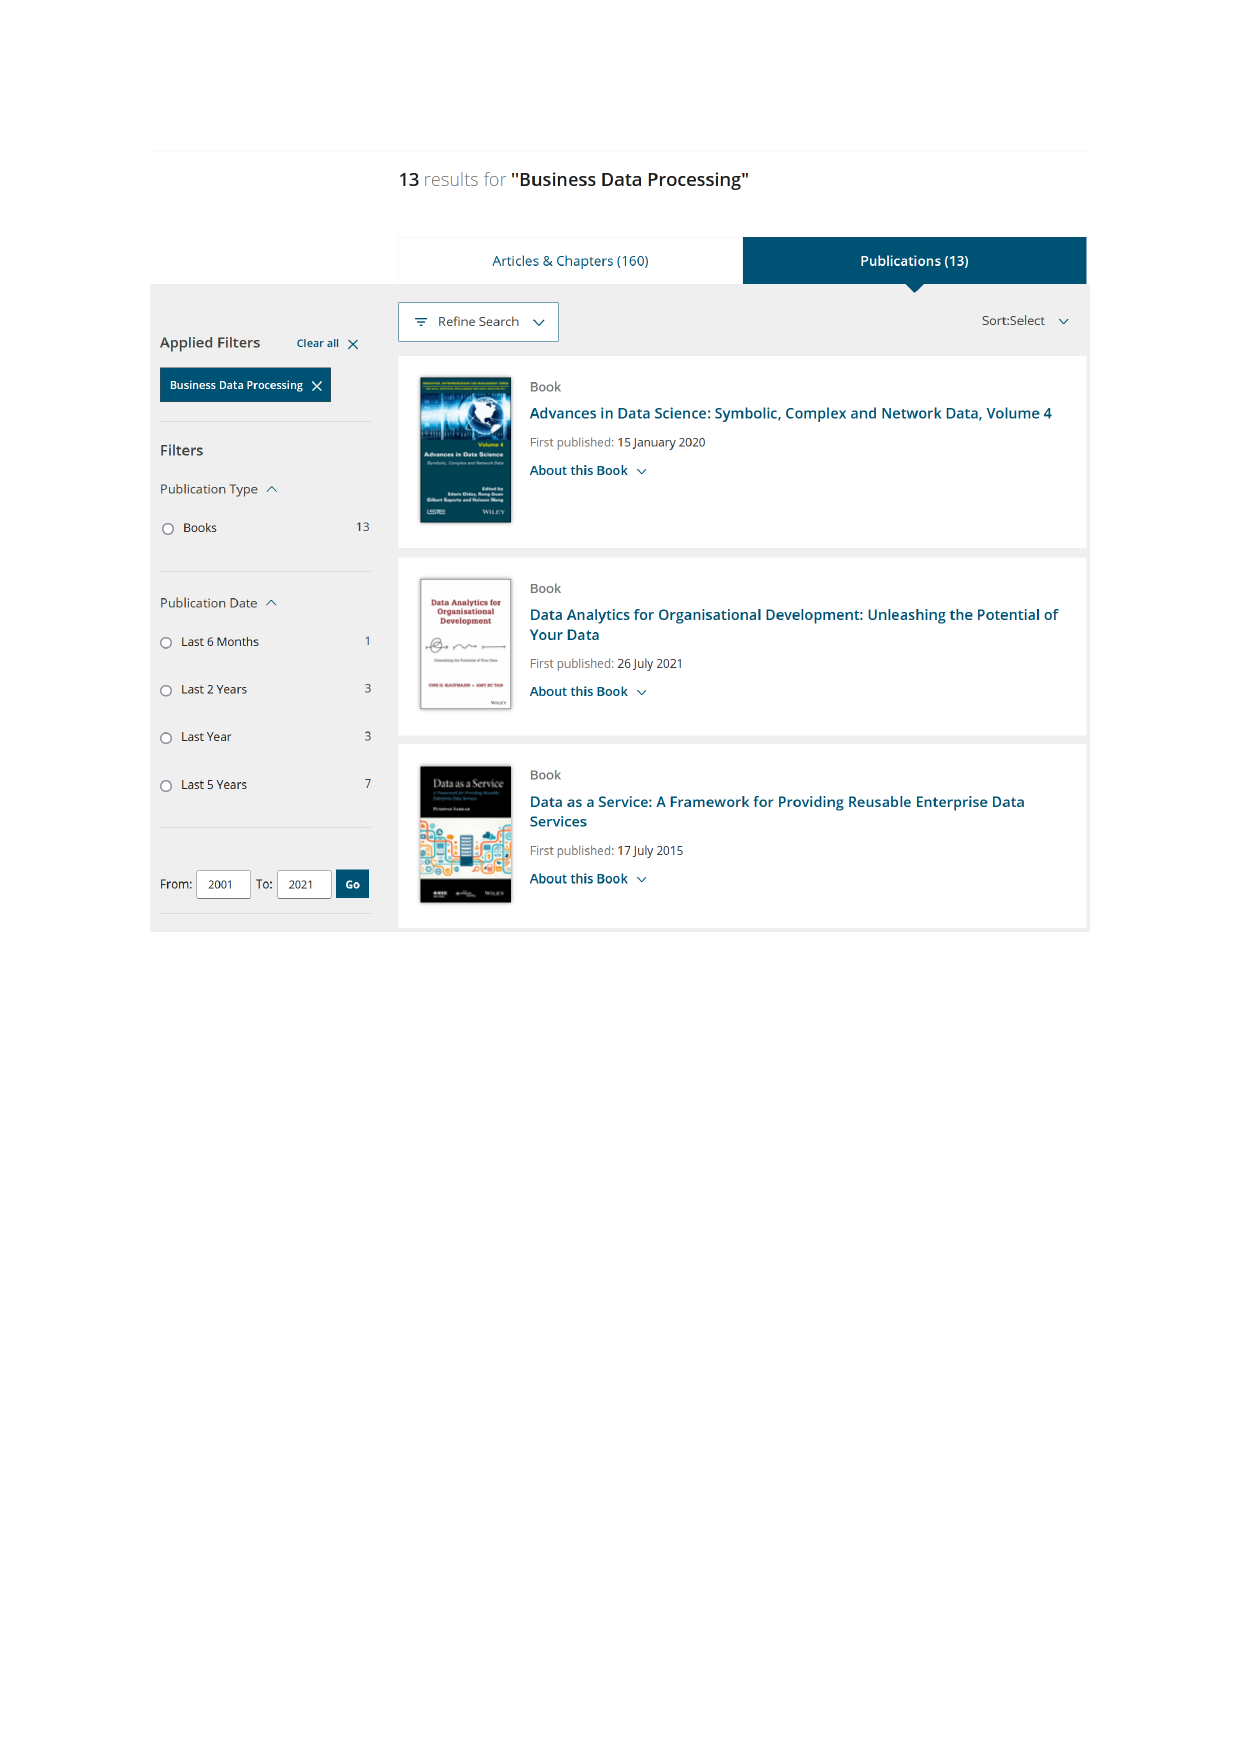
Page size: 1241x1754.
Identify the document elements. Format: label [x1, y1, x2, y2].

picture [150, 150, 1091, 932]
